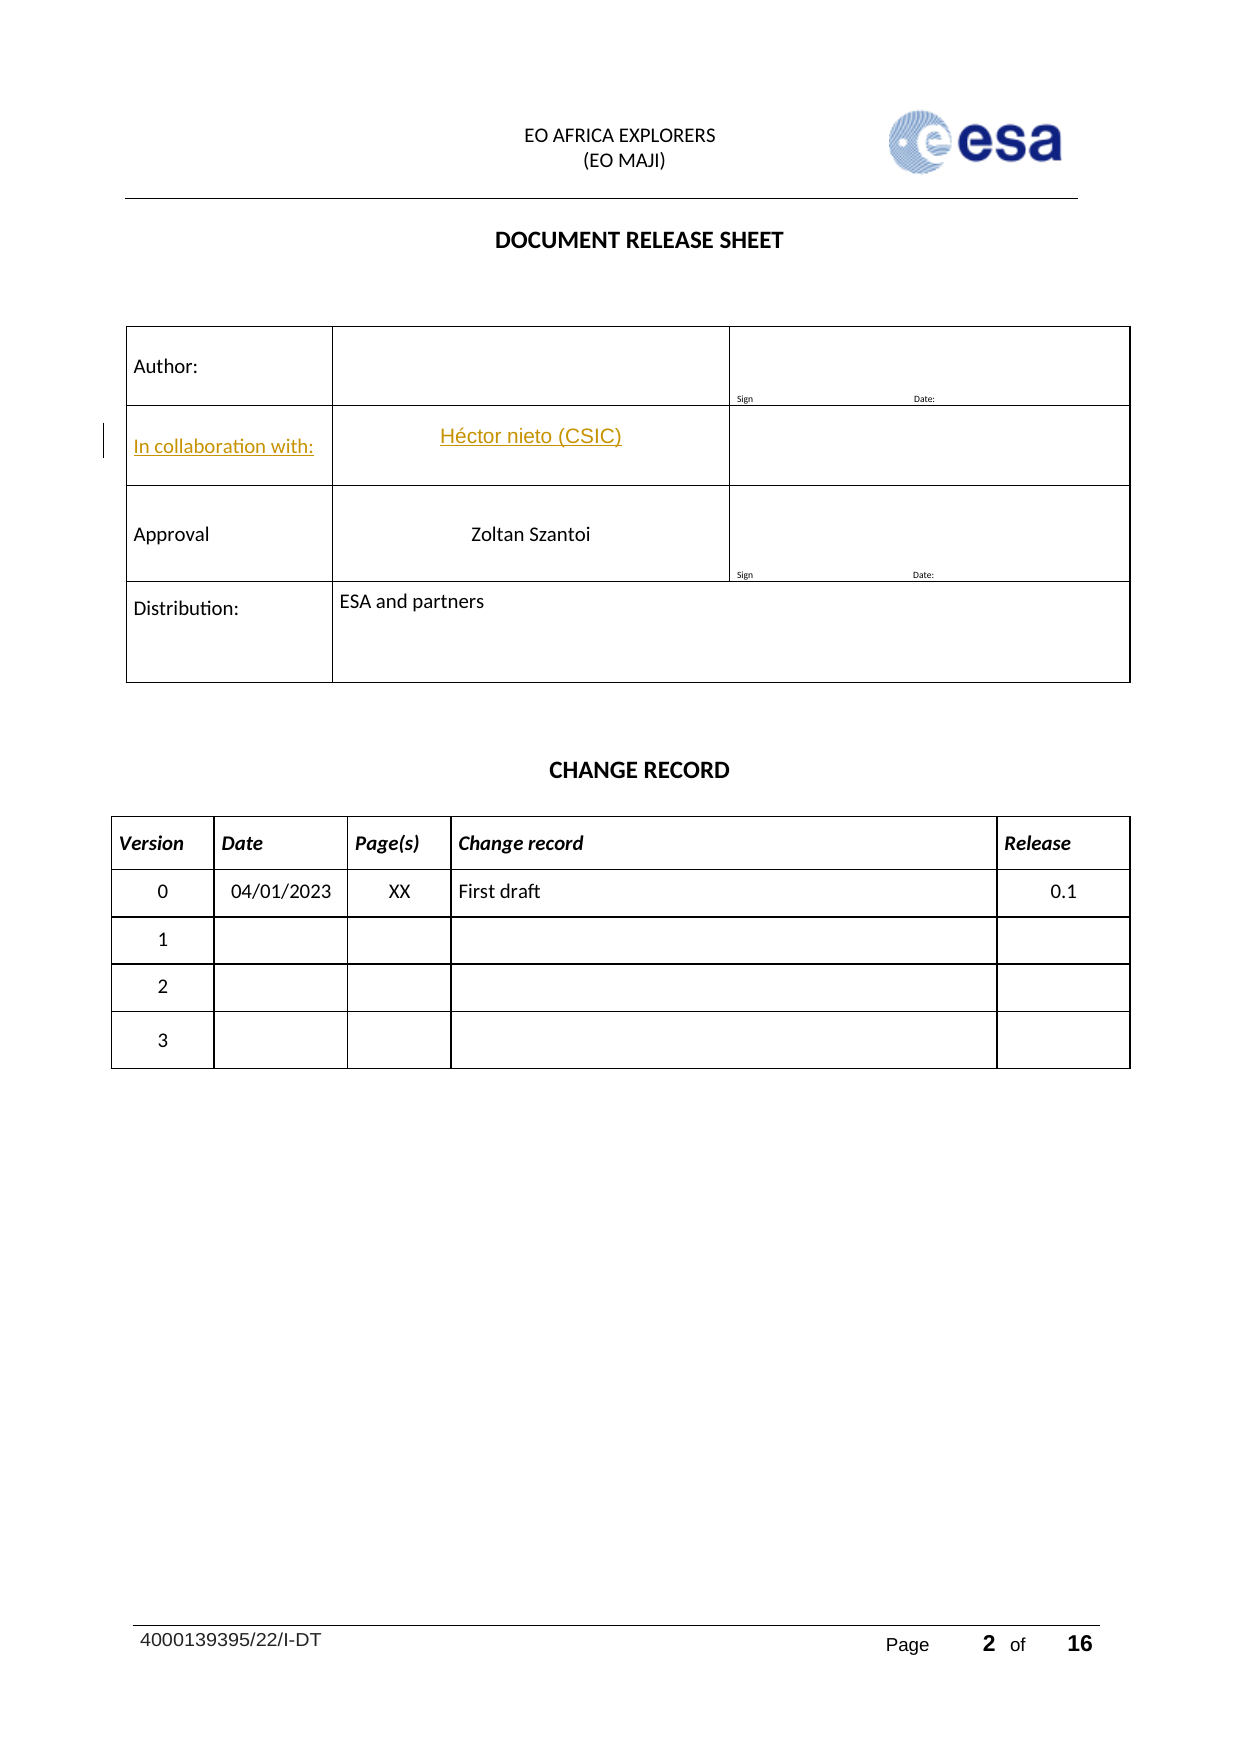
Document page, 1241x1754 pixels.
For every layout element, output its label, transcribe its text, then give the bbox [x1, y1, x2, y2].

table_cell [452, 1012, 996, 1067]
table_cell 0.1 [998, 870, 1129, 916]
table_cell [215, 918, 347, 963]
text Document Release Sheet [118, 224, 1161, 254]
table_header [333, 327, 729, 405]
table_cell Zoltan Szantoi [333, 486, 729, 581]
table_cell Distribution: [127, 582, 332, 682]
table_cell [452, 965, 996, 1011]
table_cell [348, 1012, 450, 1067]
table_header Sign Date: [730, 327, 1129, 405]
table_cell Sign Date: [730, 486, 1129, 581]
table_cell 2 [112, 965, 213, 1011]
table_cell [998, 1012, 1129, 1067]
table_cell XX [348, 870, 450, 916]
table_cell First draft [452, 870, 996, 916]
table_header Release [998, 817, 1129, 869]
picture [889, 106, 1062, 180]
table_cell 0 [112, 870, 213, 916]
table_cell 3 [112, 1012, 213, 1067]
table_cell ESA and partners [333, 582, 1129, 682]
table_header Change record [452, 817, 996, 869]
table_cell [215, 1012, 347, 1067]
table_cell [998, 918, 1129, 963]
table_header Page(s) [348, 817, 450, 869]
table_cell [730, 406, 1129, 485]
table_header Author: [127, 327, 332, 405]
table_cell 1 [112, 918, 213, 963]
table_cell [998, 965, 1129, 1011]
table_cell 04/01/2023 [215, 870, 347, 916]
table_cell [452, 918, 996, 963]
table_cell [333, 406, 729, 485]
text Change Record [118, 754, 1161, 785]
table_cell [348, 918, 450, 963]
table_cell [348, 965, 450, 1011]
table_cell [127, 406, 332, 485]
table_cell [215, 965, 347, 1011]
table_cell Approval [127, 486, 332, 581]
table_header Version [112, 817, 213, 869]
table_header Date [215, 817, 347, 869]
